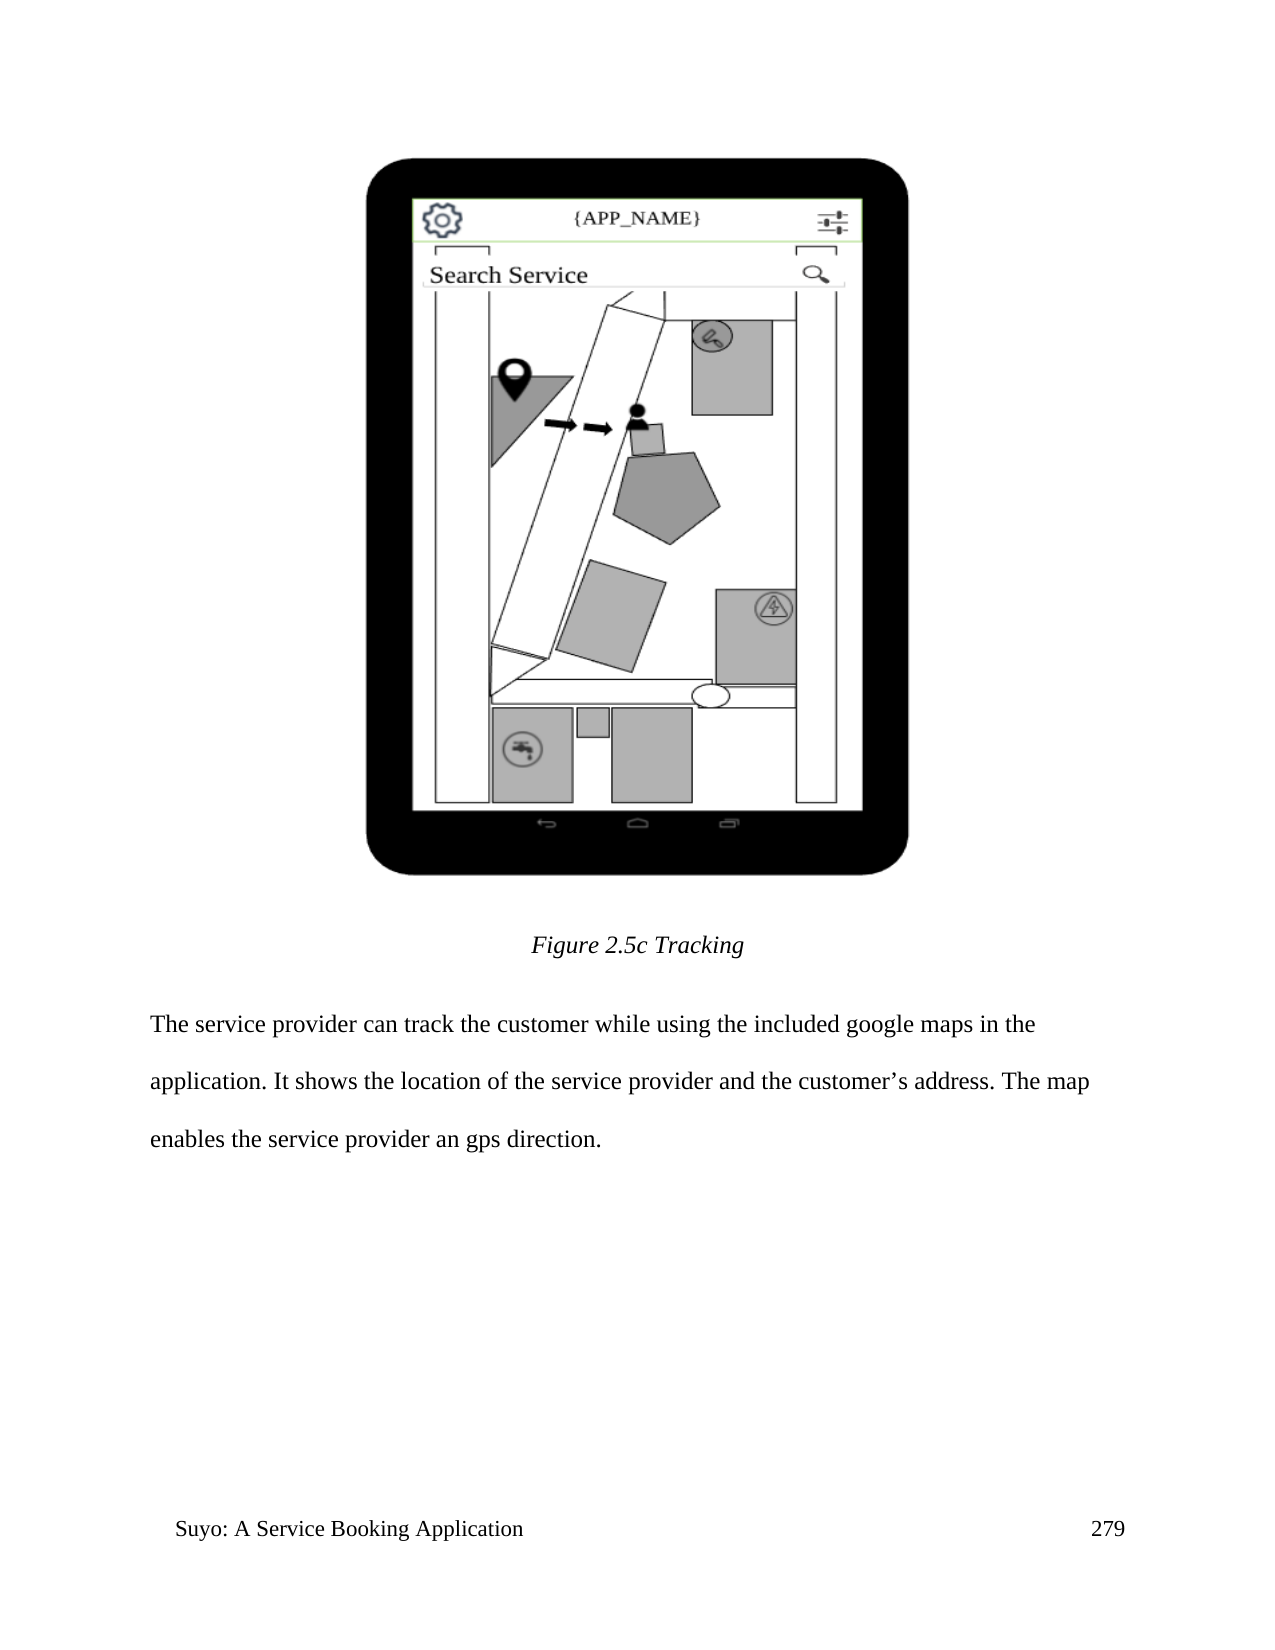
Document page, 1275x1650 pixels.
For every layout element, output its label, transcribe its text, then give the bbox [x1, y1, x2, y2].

picture [356, 150, 919, 884]
text The service provider can track the customer while using the included google maps in the application. It shows the location of the service provider and the customer’s address. The map enables the service provider an gps direction. [150, 1009, 1125, 1153]
text Figure 2.5c Tracking [150, 931, 1125, 959]
